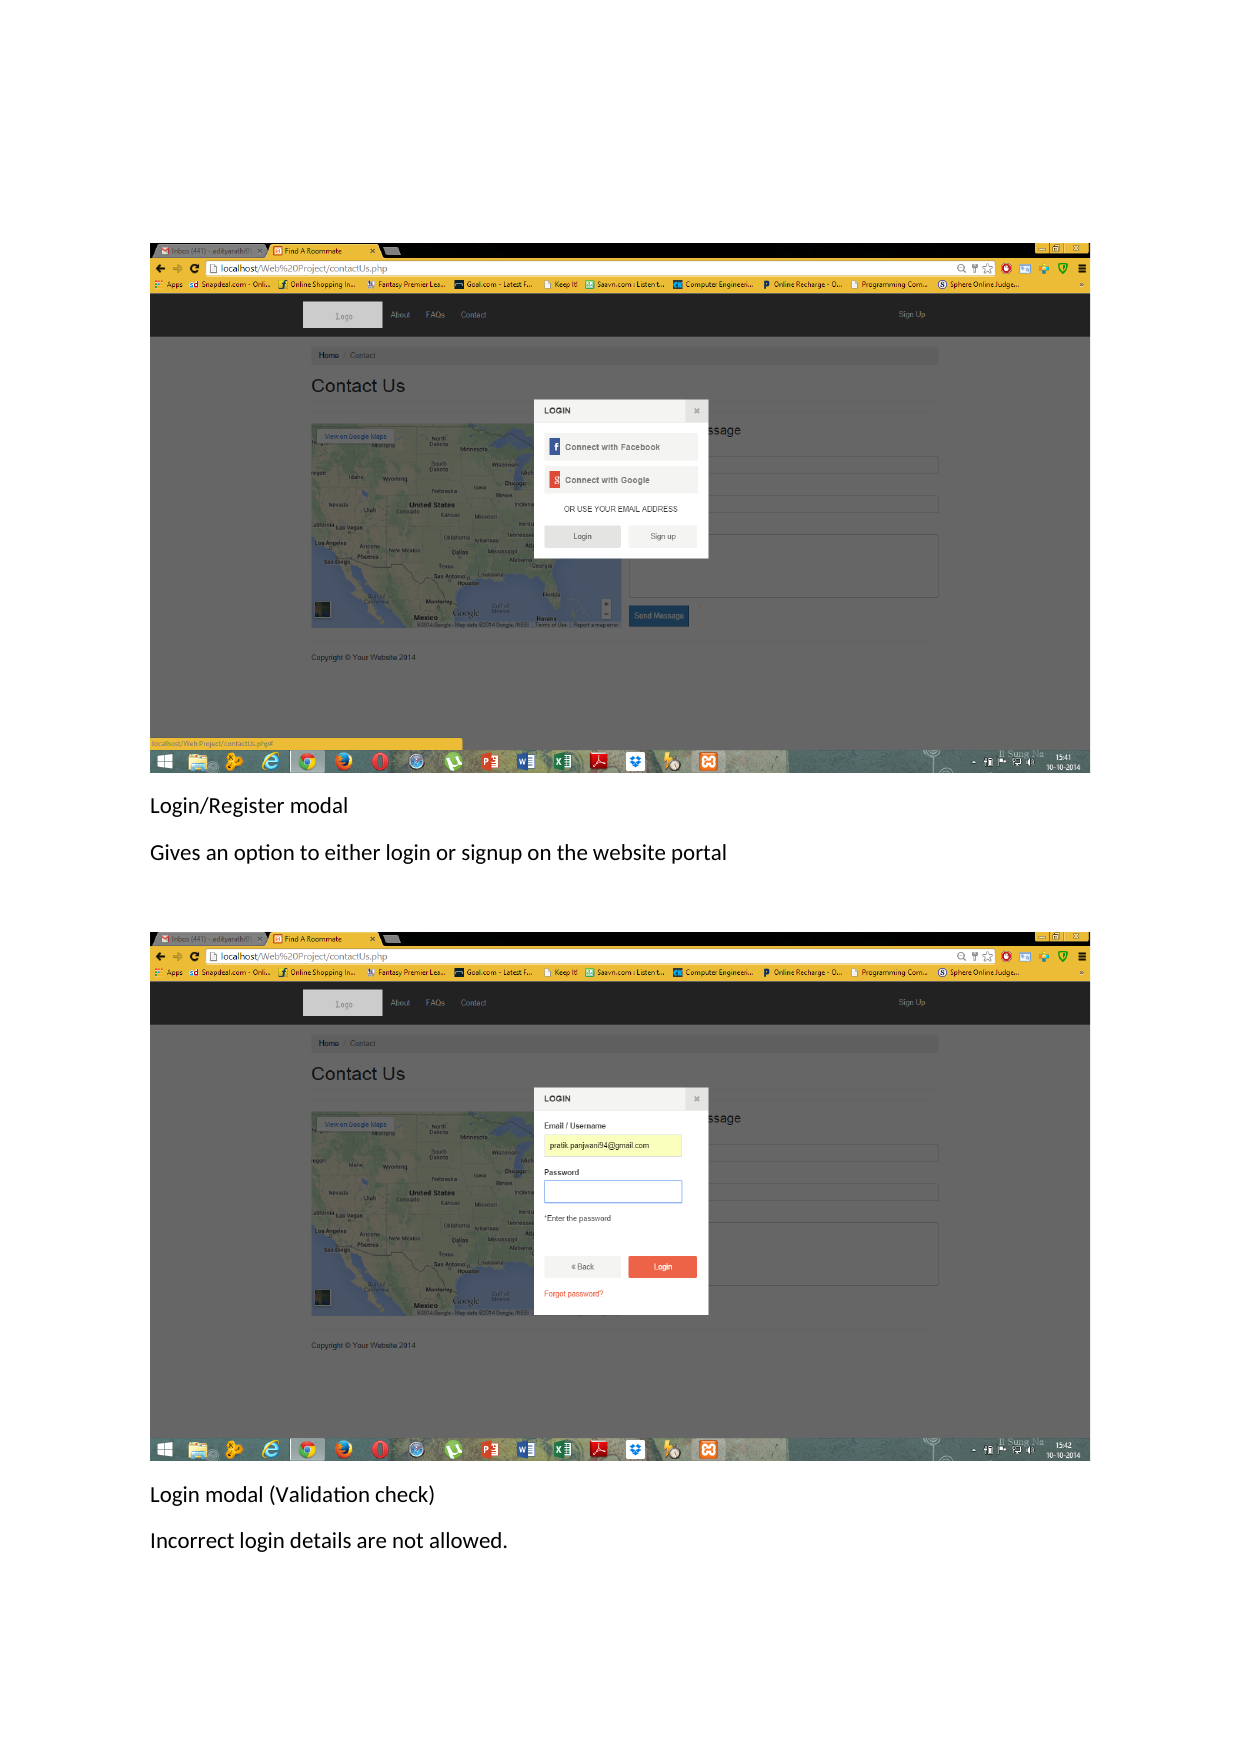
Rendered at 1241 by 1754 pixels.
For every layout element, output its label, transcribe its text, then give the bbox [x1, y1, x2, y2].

text Login modal (Validation check) [150, 1480, 1090, 1508]
picture [150, 243, 1091, 773]
text Incorrect login details are not allowed. [150, 1527, 1090, 1555]
text Login/Register modal [150, 791, 1090, 819]
picture [150, 932, 1091, 1461]
text Gives an option to either login or signup on the website portal [150, 838, 1090, 866]
